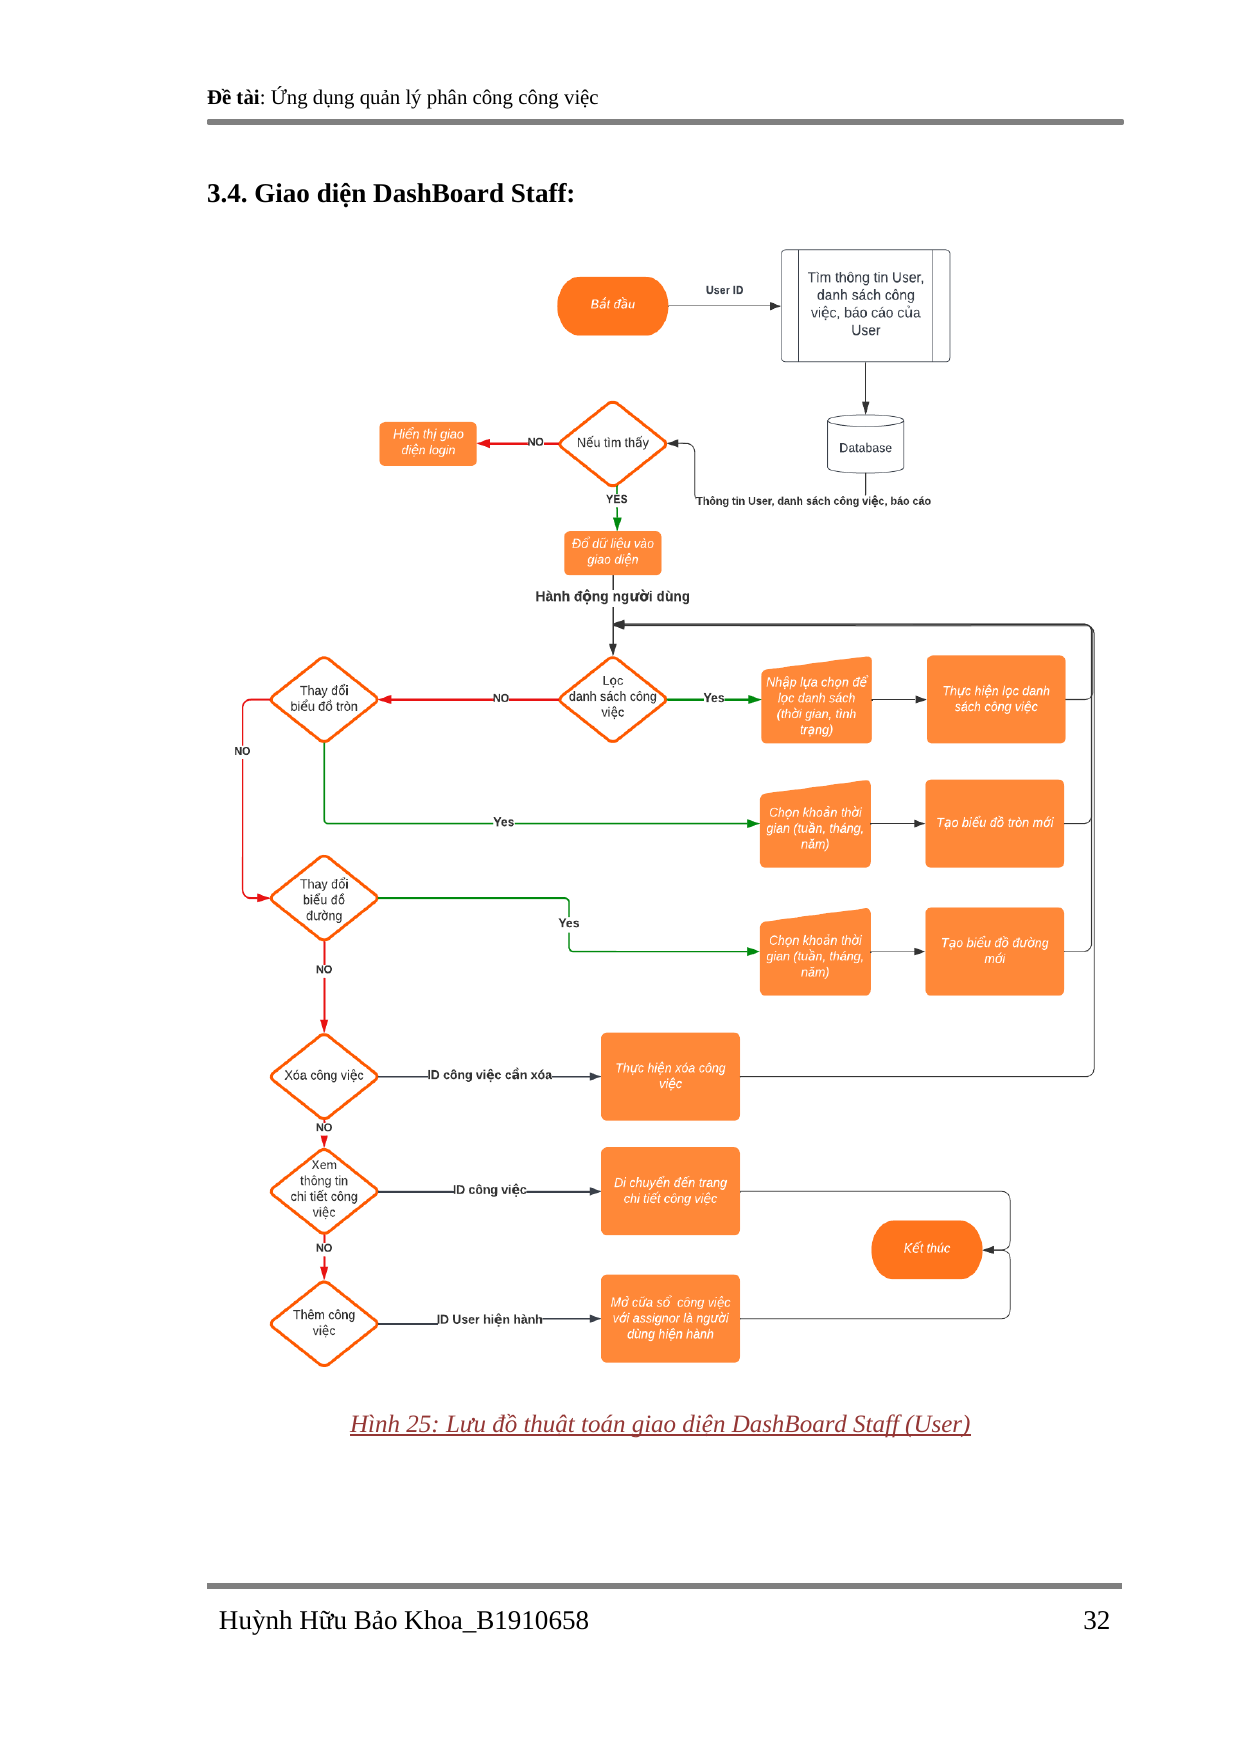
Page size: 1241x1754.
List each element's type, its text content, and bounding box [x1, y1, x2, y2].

picture [206, 220, 1122, 1397]
text Hình 25: Lưu đồ thuật toán giao diện DashBoard Staff (User) [207, 1409, 1116, 1438]
subtitle 3.4. Giao diện DashBoard Staff: [207, 177, 1122, 208]
